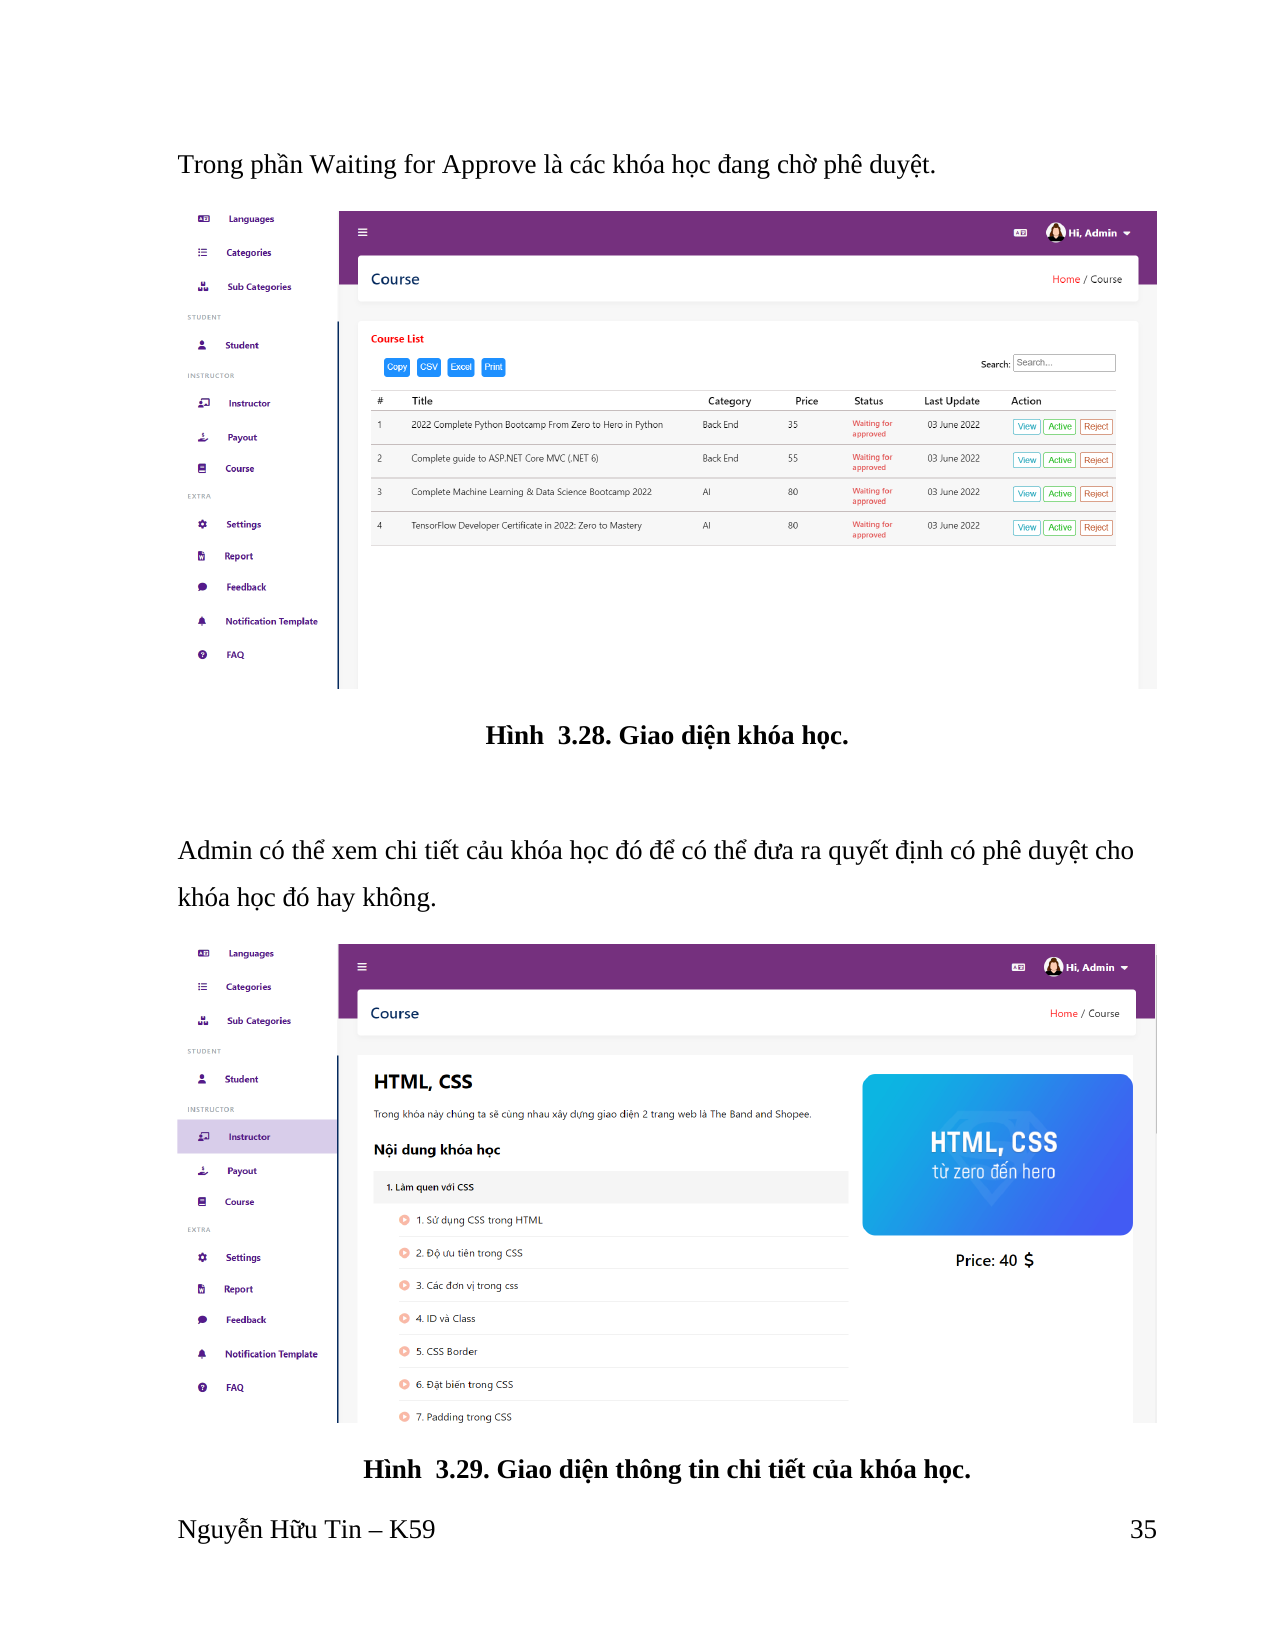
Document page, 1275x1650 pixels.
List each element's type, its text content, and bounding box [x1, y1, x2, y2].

text Admin có thể xem chi tiết cảu khóa học đó để có thể đưa ra quyết định có phê duyệt cho khóa học đó hay không. [177, 834, 1157, 912]
text Trong phần Waiting for Approve là các khóa học đang chờ phê duyệt. [177, 148, 1157, 179]
picture [177, 944, 1157, 1423]
picture [177, 211, 1157, 689]
